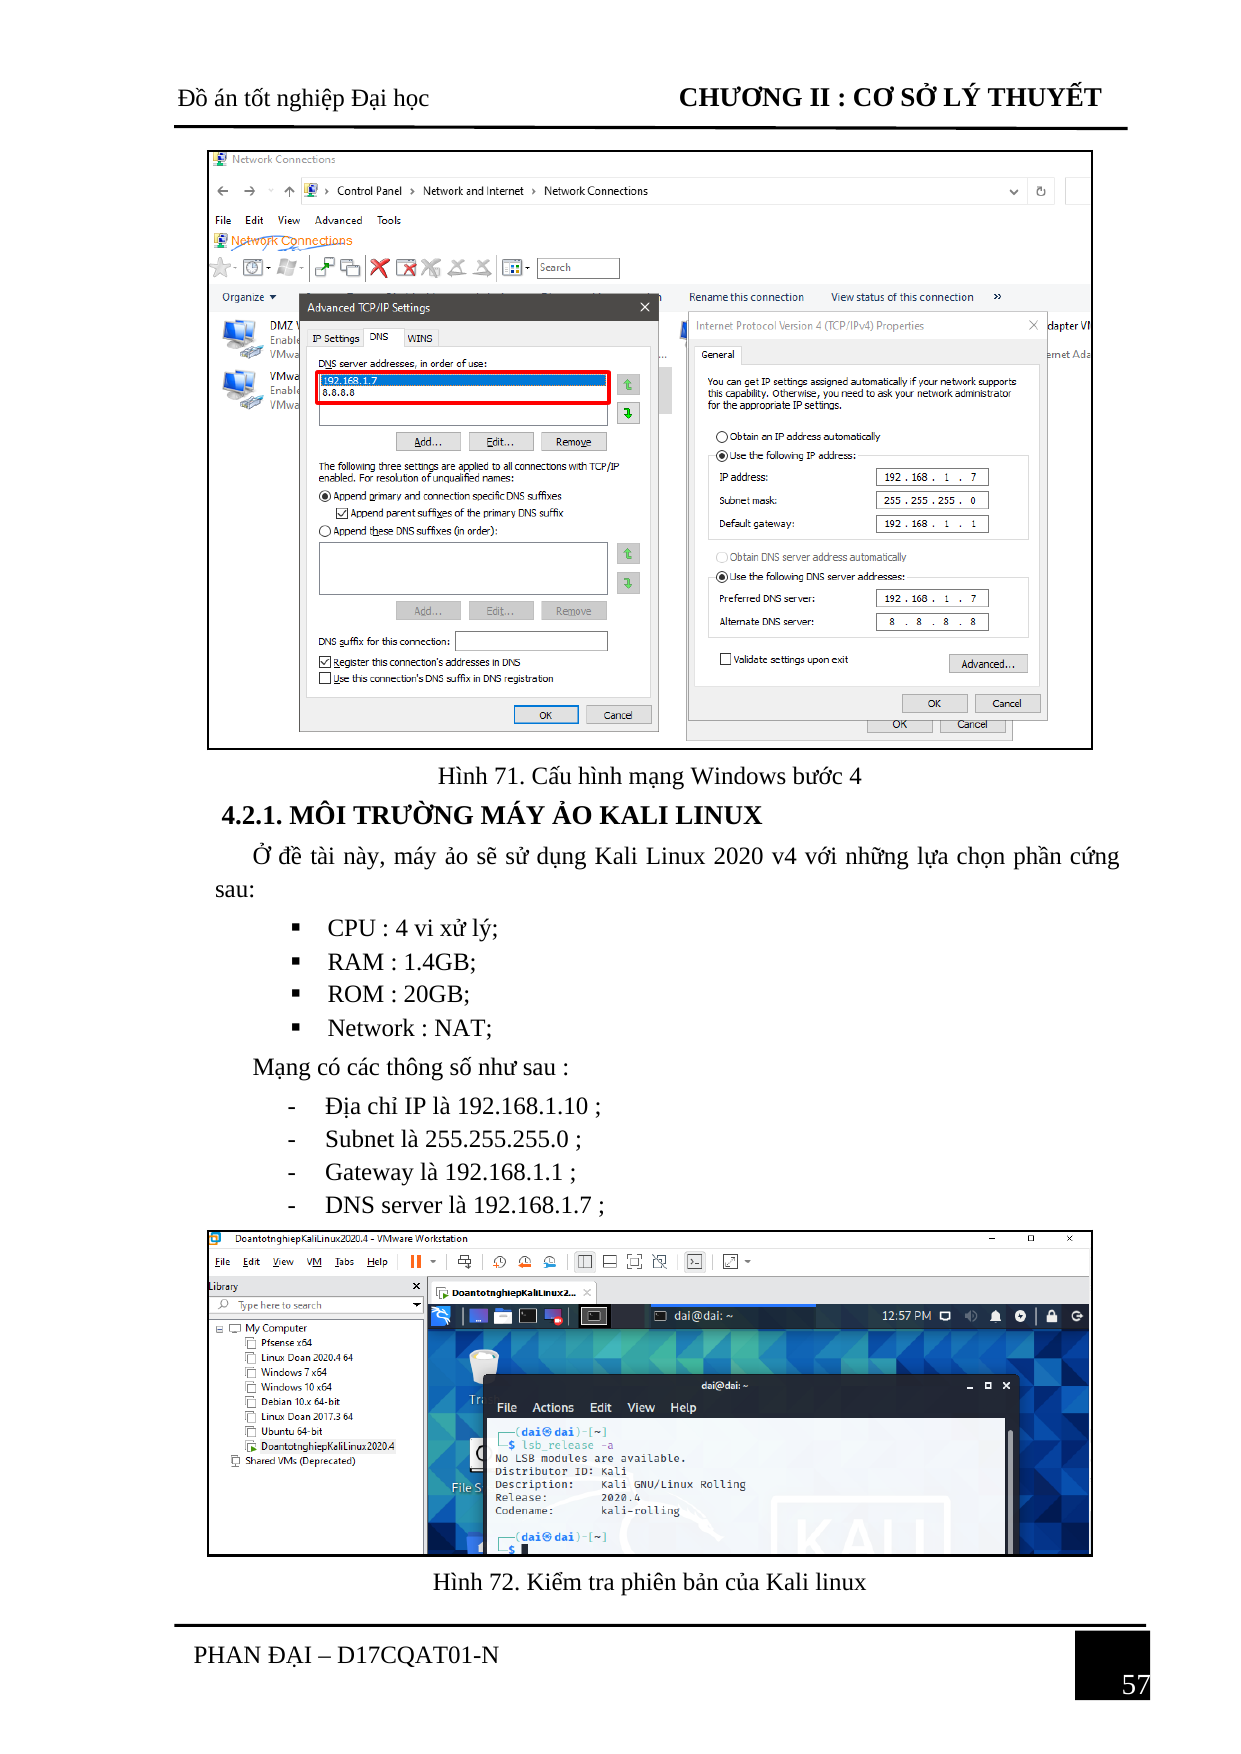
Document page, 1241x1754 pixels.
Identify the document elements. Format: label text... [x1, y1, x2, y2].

list Gateway là 192.168.1.1 ; [287, 1157, 1122, 1186]
text Hình 71. Cấu hình mạng Windows bước 4 [177, 761, 1122, 789]
text Mạng có các thông số như sau : [252, 1052, 1122, 1081]
text Hình 72. Kiểm tra phiên bản của Kali linux [177, 1567, 1122, 1596]
picture [209, 152, 1091, 748]
list CPU : 4 vi xử lý; [290, 913, 1122, 942]
list Subnet là 255.255.255.0 ; [287, 1124, 1122, 1153]
list Network : NAT; [290, 1013, 1122, 1041]
subtitle 4.2.1. MÔI TRƯỜNG MÁY ẢO KALI LINUX [221, 799, 1122, 830]
text Ở đề tài này, máy ảo sẽ sử dụng Kali Linux 2020 v4 với những lựa chọn phần cứng sau: [215, 841, 1122, 903]
list DNS server là 192.168.1.7 ; [287, 1190, 1122, 1219]
picture [209, 1232, 1091, 1554]
list RAM : 1.4GB; [290, 947, 1122, 975]
list ROM : 20GB; [290, 979, 1122, 1008]
list Địa chỉ IP là 192.168.1.10 ; [287, 1091, 1122, 1120]
